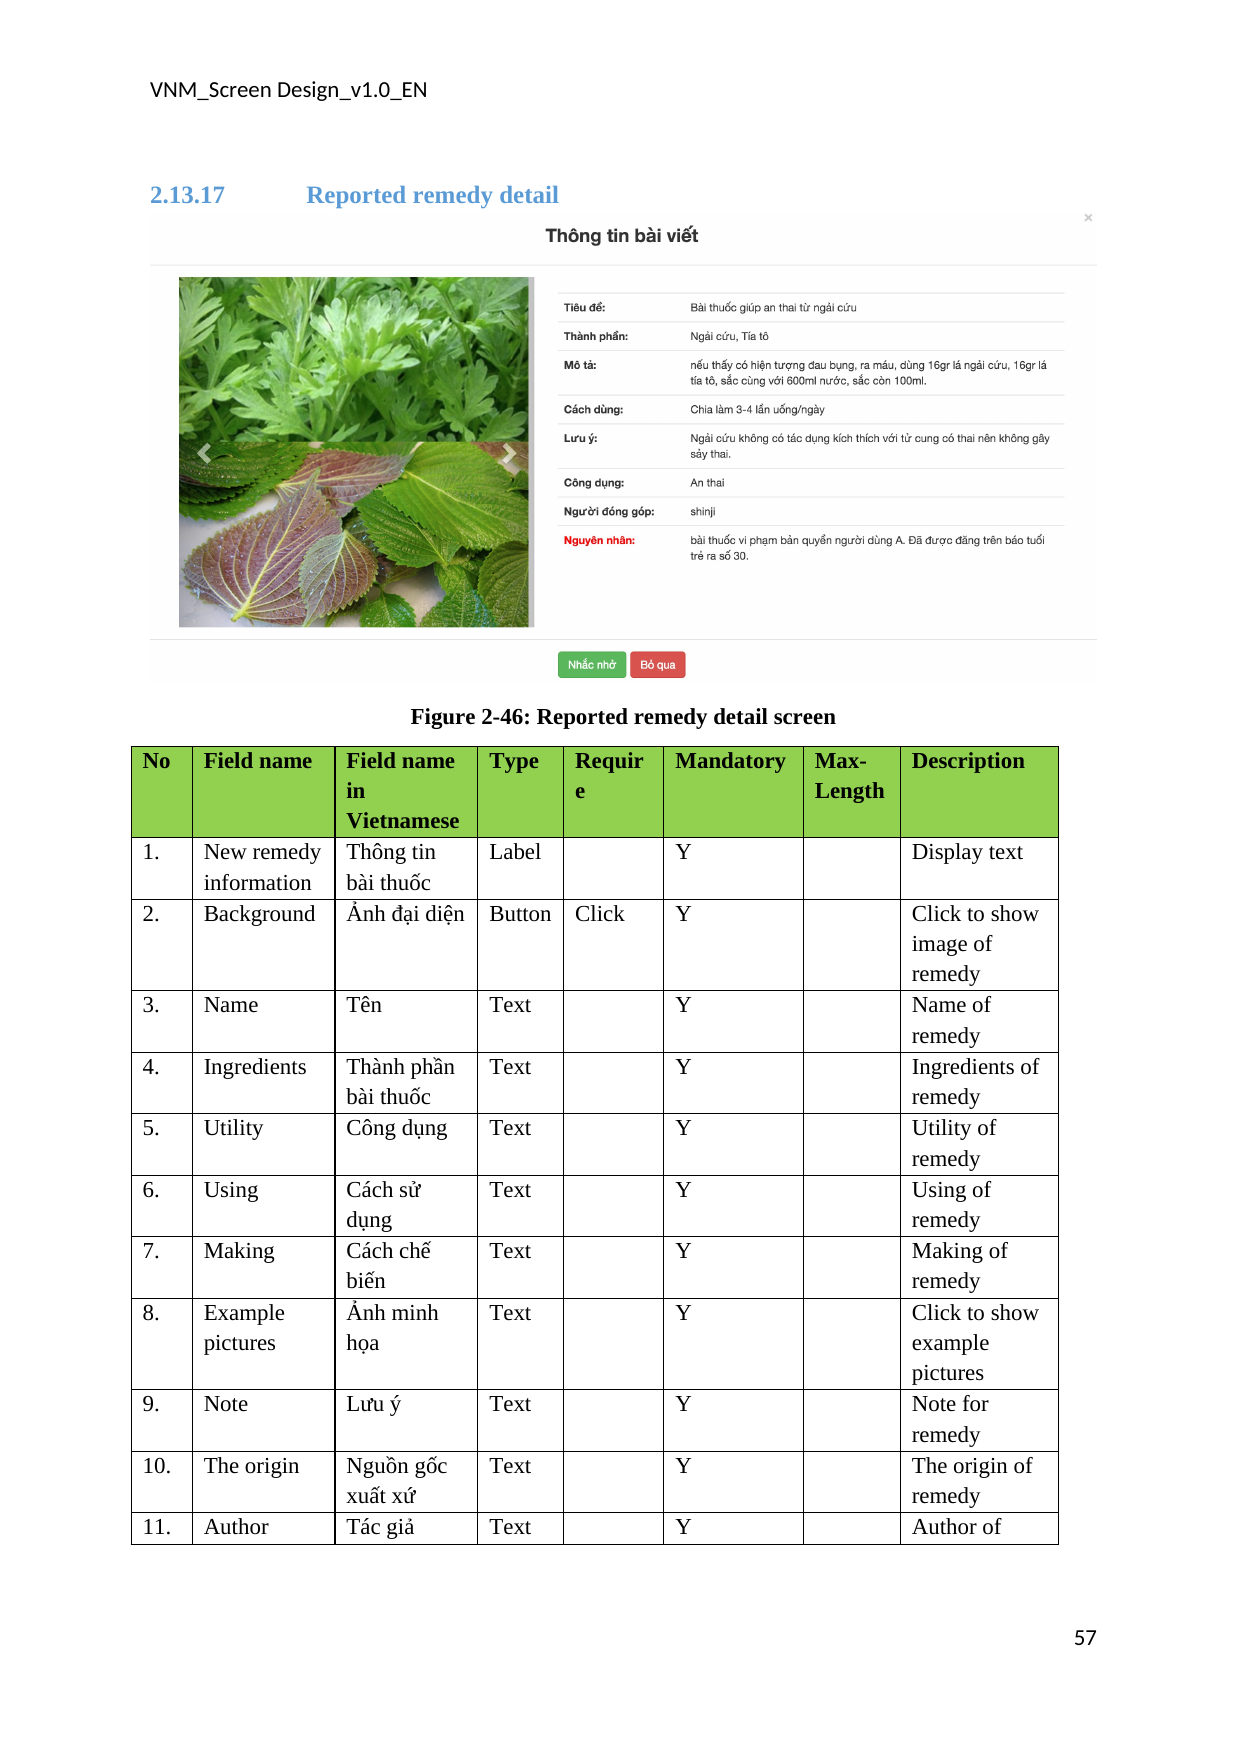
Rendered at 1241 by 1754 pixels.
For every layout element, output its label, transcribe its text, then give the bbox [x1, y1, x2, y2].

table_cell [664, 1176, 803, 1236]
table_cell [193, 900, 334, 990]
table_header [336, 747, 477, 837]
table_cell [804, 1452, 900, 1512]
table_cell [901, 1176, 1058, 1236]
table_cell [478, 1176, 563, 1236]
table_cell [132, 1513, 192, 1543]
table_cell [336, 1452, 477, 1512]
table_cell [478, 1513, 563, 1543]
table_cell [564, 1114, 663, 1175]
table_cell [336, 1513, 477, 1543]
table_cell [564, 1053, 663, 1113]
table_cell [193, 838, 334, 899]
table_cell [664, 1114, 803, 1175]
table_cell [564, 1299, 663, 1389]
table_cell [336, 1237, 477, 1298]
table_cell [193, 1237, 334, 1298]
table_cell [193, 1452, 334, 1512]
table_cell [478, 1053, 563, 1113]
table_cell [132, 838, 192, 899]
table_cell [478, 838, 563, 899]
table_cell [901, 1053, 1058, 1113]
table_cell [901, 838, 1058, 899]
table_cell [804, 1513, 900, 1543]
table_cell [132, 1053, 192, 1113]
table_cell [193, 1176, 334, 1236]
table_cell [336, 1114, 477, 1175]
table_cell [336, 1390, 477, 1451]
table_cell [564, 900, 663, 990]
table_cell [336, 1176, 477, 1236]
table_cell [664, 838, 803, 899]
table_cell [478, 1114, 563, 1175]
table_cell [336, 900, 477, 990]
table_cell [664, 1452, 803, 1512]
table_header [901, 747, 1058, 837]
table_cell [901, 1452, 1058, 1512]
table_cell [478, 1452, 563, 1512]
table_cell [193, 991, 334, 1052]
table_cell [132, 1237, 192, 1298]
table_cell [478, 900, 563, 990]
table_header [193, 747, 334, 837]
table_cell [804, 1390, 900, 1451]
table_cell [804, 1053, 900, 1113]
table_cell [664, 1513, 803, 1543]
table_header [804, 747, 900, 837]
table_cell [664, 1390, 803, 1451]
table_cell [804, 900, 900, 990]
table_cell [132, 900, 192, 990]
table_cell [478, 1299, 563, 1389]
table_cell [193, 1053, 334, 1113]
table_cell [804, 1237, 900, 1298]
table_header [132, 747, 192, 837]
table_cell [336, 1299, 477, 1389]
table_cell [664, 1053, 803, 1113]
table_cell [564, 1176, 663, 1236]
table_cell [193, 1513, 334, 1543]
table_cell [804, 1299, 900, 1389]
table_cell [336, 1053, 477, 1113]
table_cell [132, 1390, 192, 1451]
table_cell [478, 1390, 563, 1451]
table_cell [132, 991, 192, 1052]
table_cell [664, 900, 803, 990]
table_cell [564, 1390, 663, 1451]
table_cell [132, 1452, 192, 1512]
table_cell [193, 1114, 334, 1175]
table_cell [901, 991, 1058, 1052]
picture [150, 211, 1097, 684]
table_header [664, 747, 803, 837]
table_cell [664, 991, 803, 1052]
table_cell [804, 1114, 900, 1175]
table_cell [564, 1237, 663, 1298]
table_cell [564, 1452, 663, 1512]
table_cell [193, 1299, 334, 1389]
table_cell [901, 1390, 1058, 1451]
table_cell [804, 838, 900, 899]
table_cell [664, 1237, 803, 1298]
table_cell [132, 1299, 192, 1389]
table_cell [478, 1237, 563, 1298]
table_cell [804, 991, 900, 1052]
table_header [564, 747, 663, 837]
subtitle Reported remedy detail [150, 180, 1097, 209]
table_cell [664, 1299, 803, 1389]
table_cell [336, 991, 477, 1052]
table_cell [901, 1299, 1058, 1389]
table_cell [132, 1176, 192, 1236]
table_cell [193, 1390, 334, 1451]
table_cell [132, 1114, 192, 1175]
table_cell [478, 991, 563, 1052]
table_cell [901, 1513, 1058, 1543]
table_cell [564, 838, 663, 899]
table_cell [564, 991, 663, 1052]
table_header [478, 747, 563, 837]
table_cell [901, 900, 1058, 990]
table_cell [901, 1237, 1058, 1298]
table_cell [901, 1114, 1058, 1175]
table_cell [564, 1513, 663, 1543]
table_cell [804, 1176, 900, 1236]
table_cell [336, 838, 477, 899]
